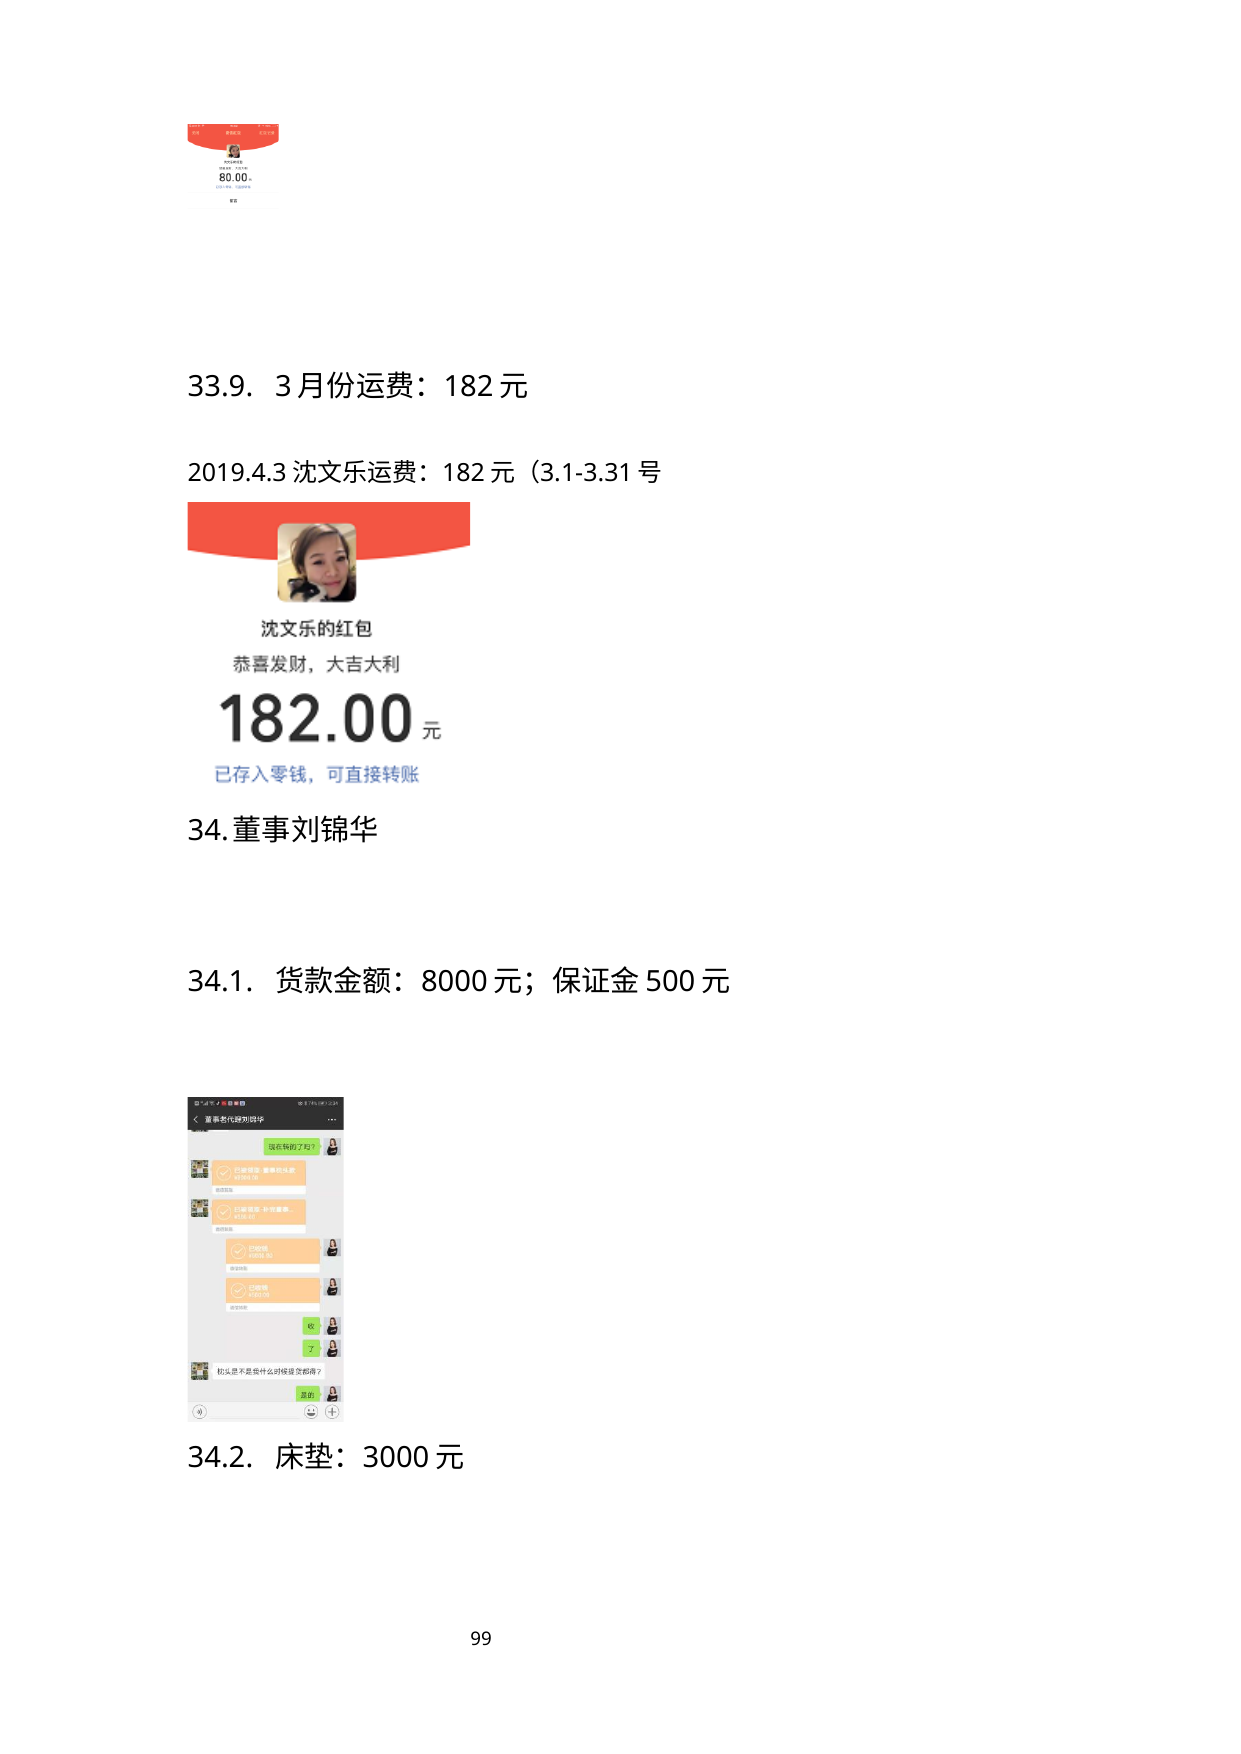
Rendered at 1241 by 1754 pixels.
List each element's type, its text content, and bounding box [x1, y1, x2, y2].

picture [187, 1097, 344, 1422]
picture [187, 124, 279, 287]
subtitle 货款金额：8000元；保证金500元 [187, 946, 1053, 1011]
picture [187, 502, 471, 791]
text 2019.4.3沈文乐运费：182元（3.1-3.31号 [187, 438, 1053, 503]
subtitle 董事刘锦华 [187, 795, 1053, 860]
subtitle 3月份运费：182元 [187, 352, 1053, 417]
subtitle 床垫：3000元 [187, 1422, 1053, 1487]
